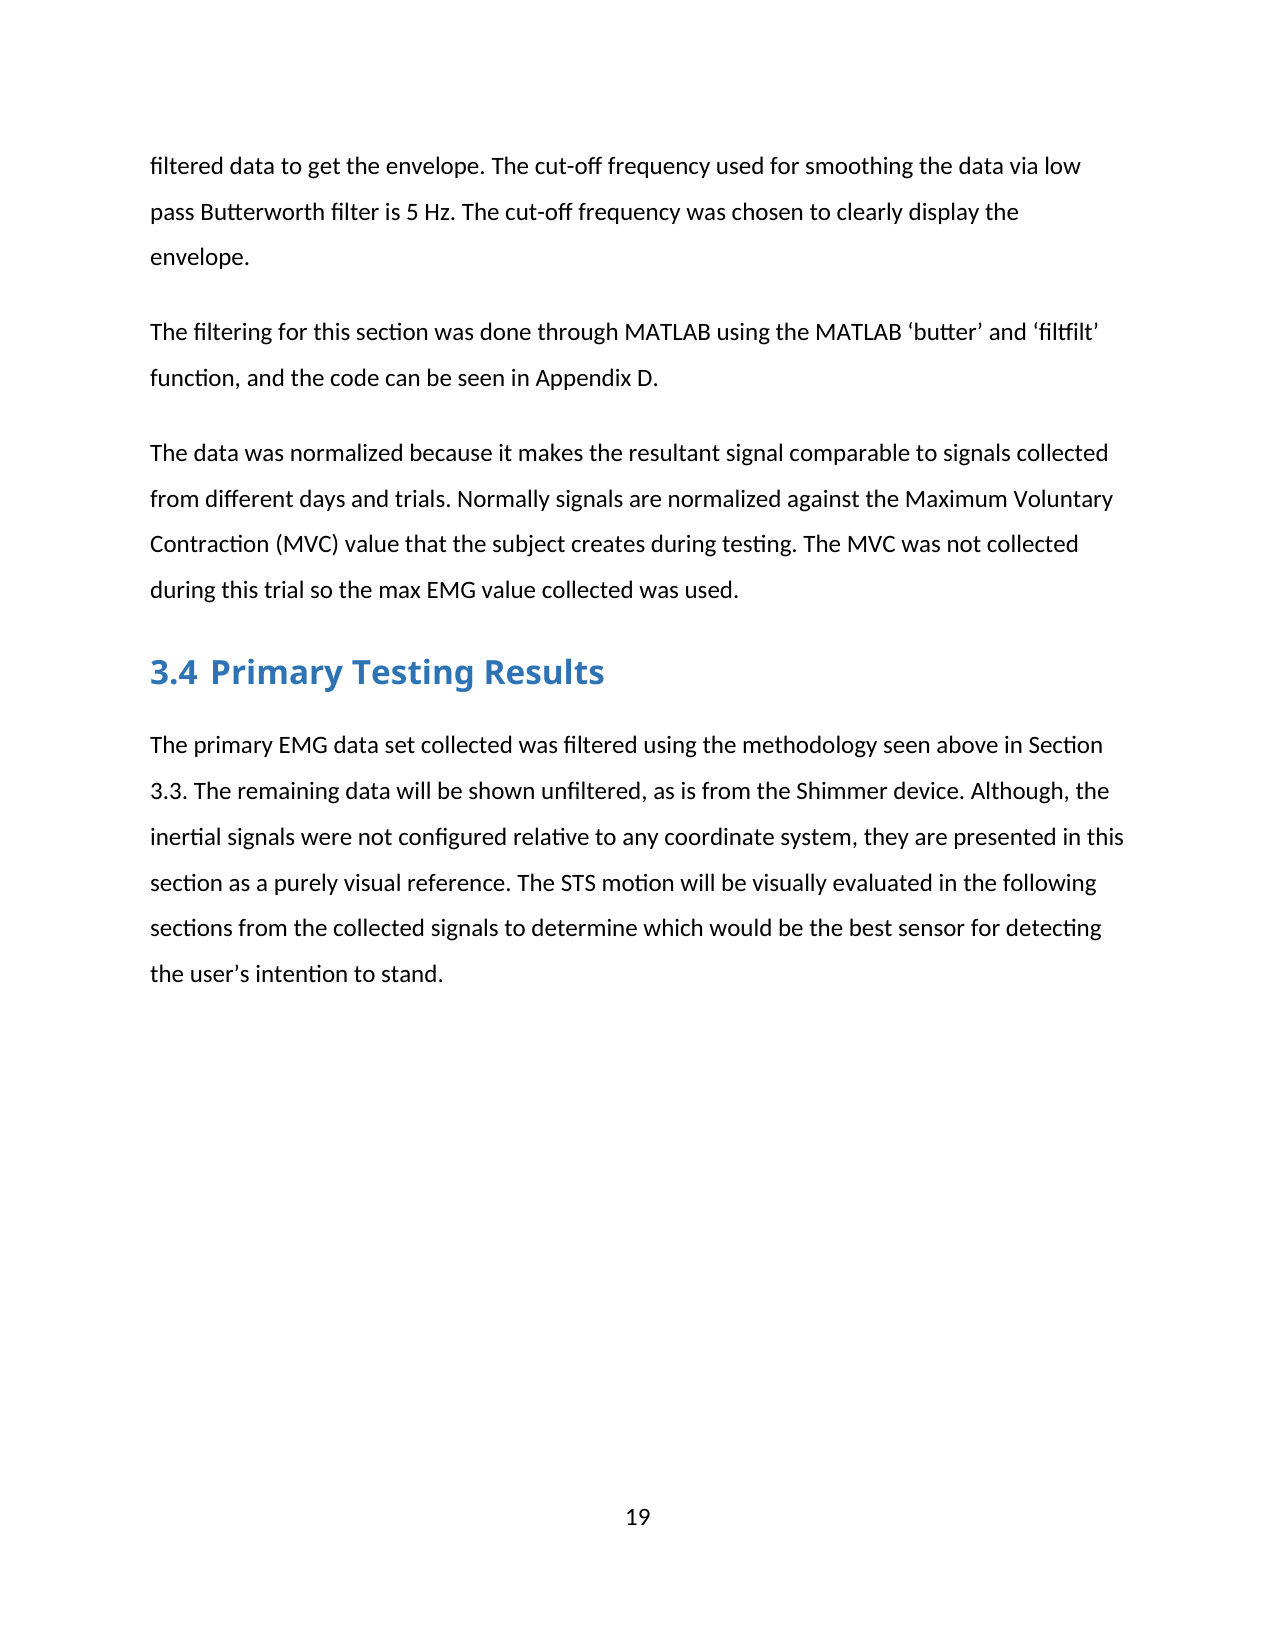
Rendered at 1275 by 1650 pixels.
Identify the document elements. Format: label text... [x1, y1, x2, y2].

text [150, 150, 1125, 272]
text The data was normalized because it makes the resultant signal comparable to signals collected from different days and trials. Normally signals are normalized against the Maximum Voluntary Contraction (MVC) value that the subject creates during testing. The MVC was not collected during this trial so the max EMG value collected was used. [150, 437, 1125, 605]
text The primary EMG data set collected was filtered using the methodology seen above in Section 3.3. The remaining data will be shown unfiltered, as is from the Shimmer device. Although, the inertial signals were not configured relative to any coordinate system, they are presented in this section as a purely visual reference. The STS motion will be visually evaluated in the following sections from the collected signals to determine which would be the best sensor for detecting the user’s intention to stand. [150, 730, 1125, 989]
subtitle Primary Testing Results [150, 649, 1125, 694]
text The filtering for this section was done through MATLAB using the MATLAB ‘butter’ and ‘filtfilt’ function, and the code can be seen in Appendix D. [150, 316, 1125, 393]
